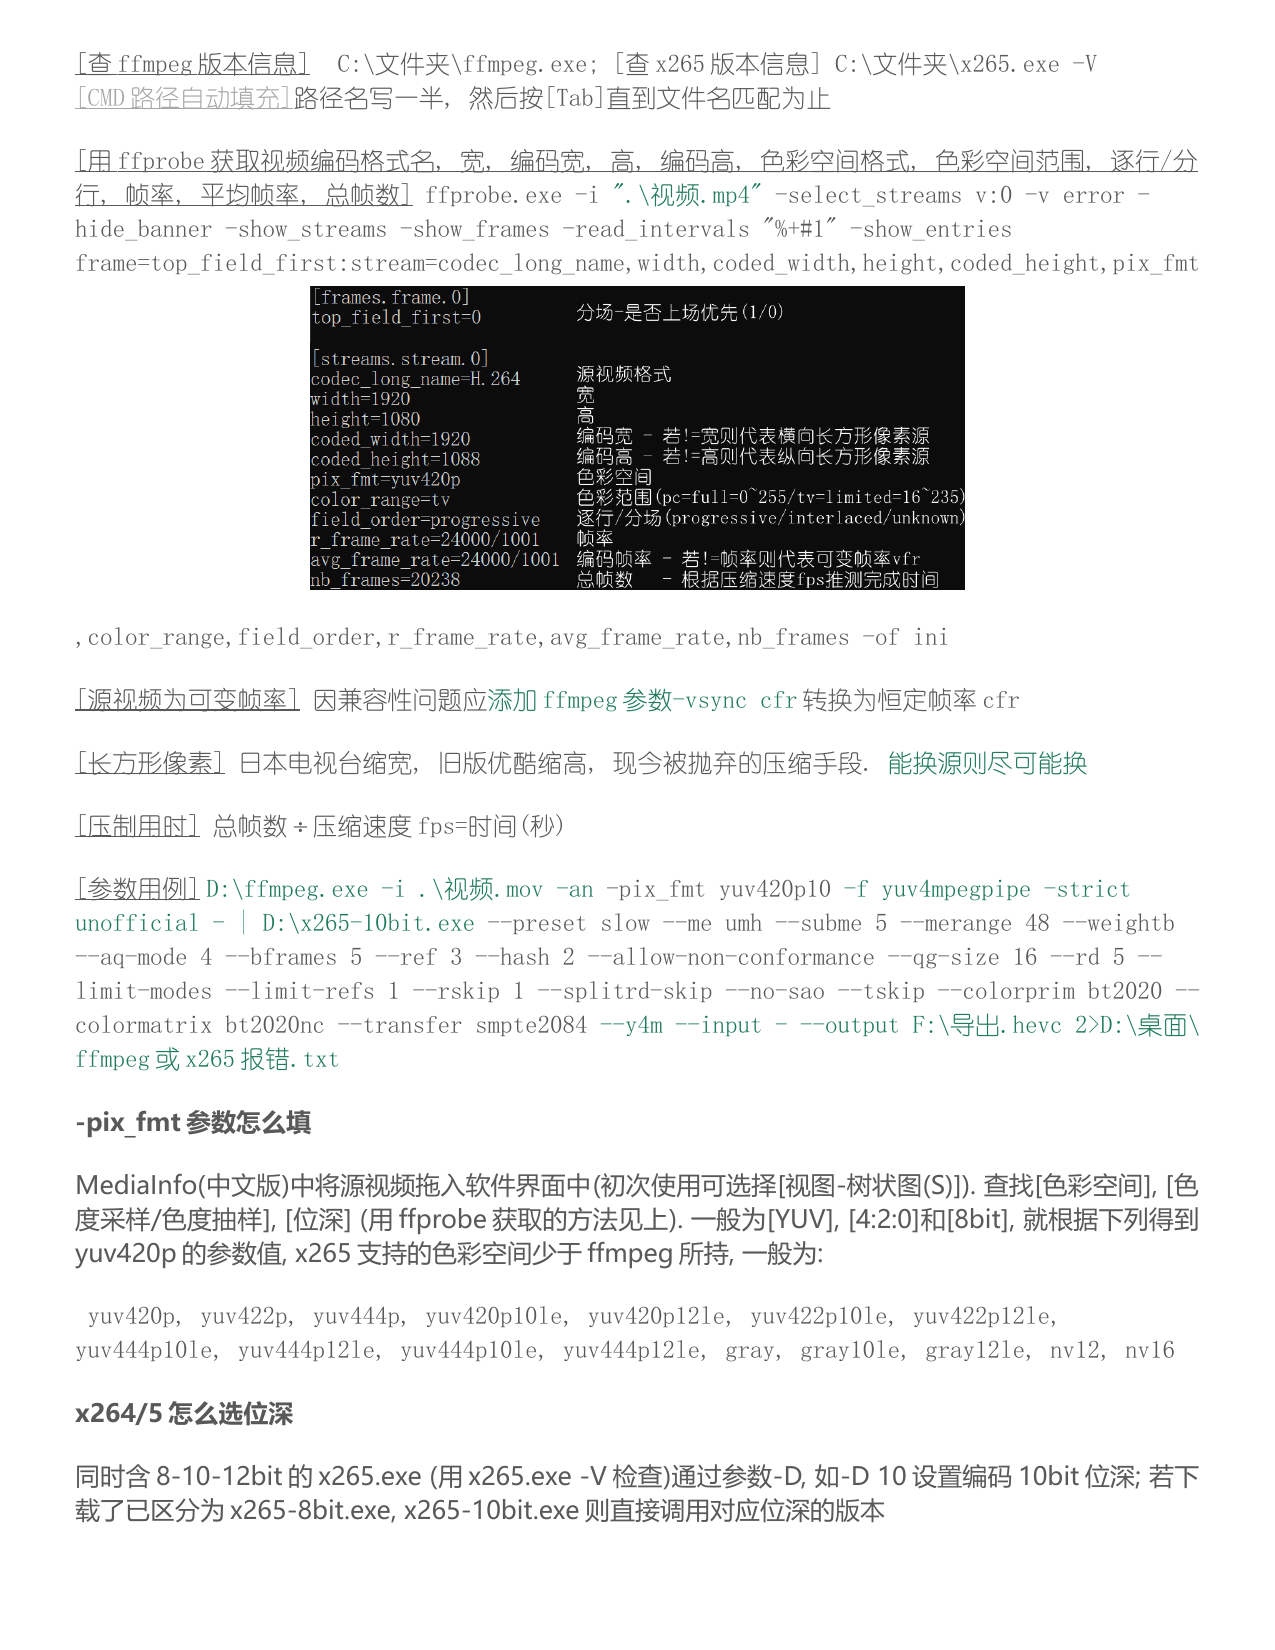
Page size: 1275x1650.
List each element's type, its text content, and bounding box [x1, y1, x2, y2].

subtitle -pix_fmt参数怎么填 [75, 1104, 1200, 1138]
text yuv420p, yuv422p, yuv444p, yuv420p10le, yuv420p12le, yuv422p10le, yuv422p12le, yuv444p10le, yuv444p12le, yuv444p10le, yuv444p12le, gray, gray10le, gray12le, nv12, nv16 [75, 1298, 1200, 1366]
text [长方形像素] 日本电视台缩宽, 旧版优酷缩高, 现今被抛弃的压缩手段. 能换源则尽可能换 [75, 745, 1200, 779]
text [参数用例] D:\ffmpeg.exe -i .\视频.mov -an -pix_fmt yuv420p10 -f yuv4mpegpipe -strict unofficial - | D:\x265-10bit.exe --preset slow --me umh --subme 5 --merange 48 --weightb --aq-mode 4 --bframes 5 --ref 3 --hash 2 --allow-non-conformance --qg-size 16 --rd 5 --limit-modes --limit-refs 1 --rskip 1 --splitrd-skip --no-sao --tskip --colorprim bt2020 --colormatrix bt2020nc --transfer smpte2084 --y4m --input - --output F:\导出.hevc 2>D:\桌面\ffmpeg或x265报错.txt [75, 871, 1200, 1075]
picture [310, 286, 965, 590]
text [查ffmpeg版本信息] C:\文件夹\ffmpeg.exe; [查x265版本信息] C:\文件夹\x265.exe -V [75, 46, 1200, 80]
subtitle x264/5怎么选位深 [75, 1395, 1200, 1429]
text 同时含8-10-12bit的x265.exe (用x265.exe -V检查)通过参数-D, 如-D 10设置编码10bit位深; 若下载了已区分为x265-8bit.exe, x265-10bit.exe则直接调用对应位深的版本 [75, 1458, 1200, 1526]
text [CMD路径自动填充] 路径名写一半, 然后按[Tab]直到文件名匹配为止 [75, 80, 1200, 114]
text MediaInfo(中文版)中将源视频拖入软件界面中(初次使用可选择[视图-树状图(S)]). 查找[色彩空间], [色度采样/色度抽样], [位深] (用ffprobe获取的方法见上). 一般为[YUV], [4:2:0]和[8bit], 就根据下列得到yuv420p的参数值, x265支持的色彩空间少于ffmpeg所持, 一般为: [75, 1167, 1200, 1269]
text [压制用时] 总帧数÷压缩速度fps=时间(秒) [75, 808, 1200, 842]
text [源视频为可变帧率] 因兼容性问题应添加ffmpeg参数-vsync cfr转换为恒定帧率cfr [75, 682, 1200, 716]
